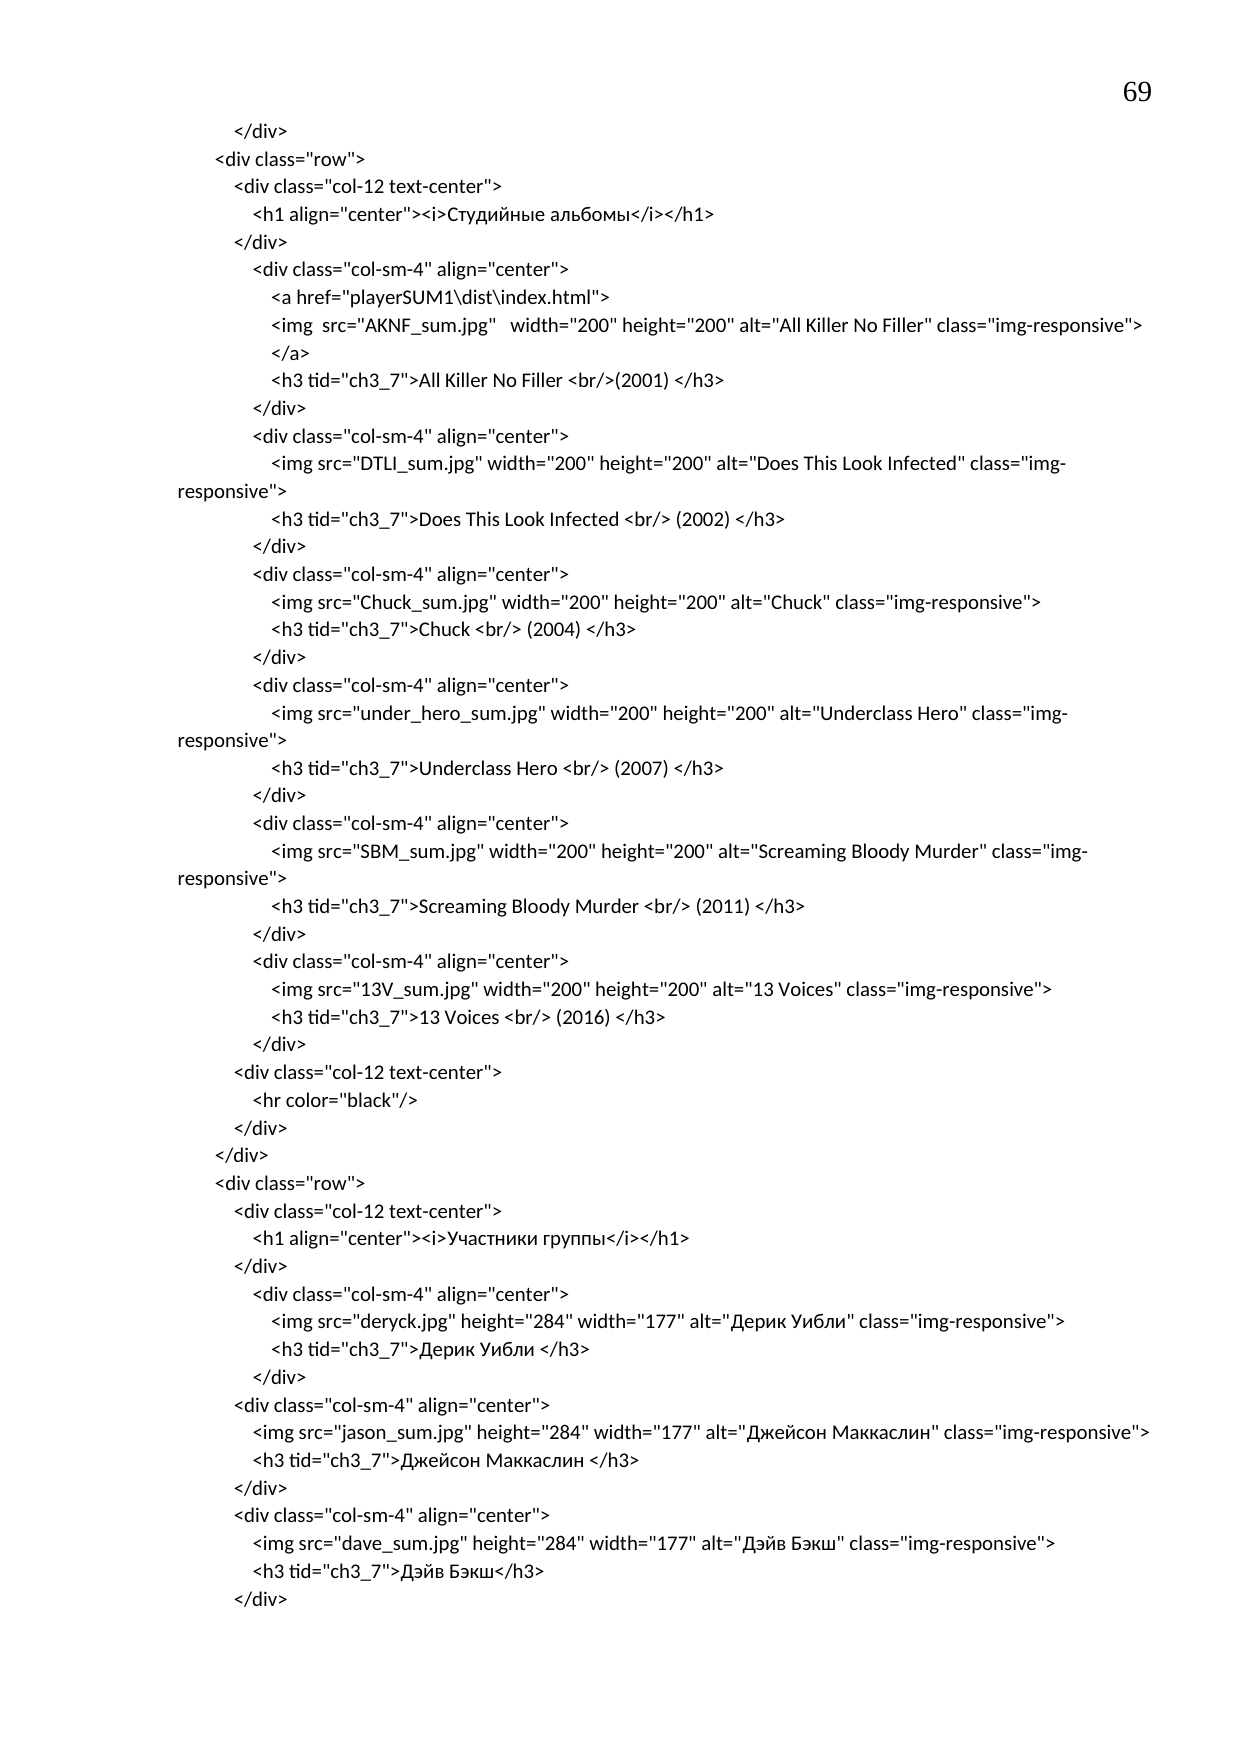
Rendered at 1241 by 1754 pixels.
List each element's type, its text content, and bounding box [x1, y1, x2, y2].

text </div> [177, 644, 1152, 670]
text <h3 tid="ch3_7">13 Voices <br/> (2016) </h3> [177, 1004, 1152, 1029]
text </div> [177, 782, 1152, 808]
text <img src="13V_sum.jpg" width="200" height="200" alt="13 Voices" class="img-responsive"> [177, 976, 1152, 1002]
text <div class="col-sm-4" align="center"> [177, 948, 1152, 974]
text <div class="row"> [177, 146, 1152, 171]
text <img src="deryck.jpg" height="284" width="177" alt="Дерик Уибли" class="img-responsive"> [177, 1309, 1152, 1334]
text </div> [177, 1586, 1152, 1611]
text <h3 tid="ch3_7">All Killer No Filler <br/>(2001) </h3> [177, 367, 1152, 393]
text </div> [177, 118, 1152, 143]
text </div> [177, 1475, 1152, 1500]
text <div class="col-sm-4" align="center"> [177, 810, 1152, 836]
text </div> [177, 395, 1152, 421]
text </div> [177, 1115, 1152, 1140]
text <div class="col-12 text-center"> [177, 1198, 1152, 1223]
text <img src="under_hero_sum.jpg" width="200" height="200" alt="Underclass Hero" class="img-responsive"> [177, 700, 1152, 752]
text <div class="col-sm-4" align="center"> [177, 561, 1152, 587]
text <h3 tid="ch3_7">Underclass Hero <br/> (2007) </h3> [177, 755, 1152, 780]
text <hr color="black"/> [177, 1087, 1152, 1112]
text <div class="col-sm-4" align="center"> [177, 257, 1152, 282]
text <a href="playerSUM1\dist\index.html"> [177, 284, 1152, 310]
text </div> [177, 1253, 1152, 1279]
text <h3 tid="ch3_7">Дерик Уибли </h3> [177, 1336, 1152, 1362]
text <h3 tid="ch3_7">Джейсон Маккаслин </h3> [177, 1447, 1152, 1473]
text <h3 tid="ch3_7">Screaming Bloody Murder <br/> (2011) </h3> [177, 893, 1152, 918]
text <img src="DTLI_sum.jpg" width="200" height="200" alt="Does This Look Infected" class="img-responsive"> [177, 451, 1152, 503]
text </a> [177, 340, 1152, 365]
text <div class="col-12 text-center"> [177, 173, 1152, 199]
text </div> [177, 1364, 1152, 1389]
text <h1 align="center"><i>Студийные альбомы</i></h1> [177, 201, 1152, 227]
text <div class="col-sm-4" align="center"> [177, 672, 1152, 697]
text <h3 tid="ch3_7">Дэйв Бэкш</h3> [177, 1558, 1152, 1583]
text <img src="SBM_sum.jpg" width="200" height="200" alt="Screaming Bloody Murder" class="img-responsive"> [177, 838, 1152, 891]
text <img src="Chuck_sum.jpg" width="200" height="200" alt="Chuck" class="img-responsive"> [177, 589, 1152, 614]
text </div> [177, 229, 1152, 254]
text <img src="AKNF_sum.jpg" width="200" height="200" alt="All Killer No Filler" class="img-responsive"> [177, 312, 1152, 337]
text <div class="col-sm-4" align="center"> [177, 1503, 1152, 1528]
text <img src="dave_sum.jpg" height="284" width="177" alt="Дэйв Бэкш" class="img-responsive"> [177, 1530, 1152, 1556]
text </div> [177, 921, 1152, 946]
text <h1 align="center"><i>Участники группы</i></h1> [177, 1226, 1152, 1251]
text <div class="col-sm-4" align="center"> [177, 423, 1152, 448]
text </div> [177, 1032, 1152, 1057]
text <div class="col-sm-4" align="center"> [177, 1281, 1152, 1306]
text <div class="col-12 text-center"> [177, 1059, 1152, 1085]
text </div> [177, 533, 1152, 559]
text <div class="row"> [177, 1170, 1152, 1196]
text </div> [177, 1142, 1152, 1168]
text <h3 tid="ch3_7">Chuck <br/> (2004) </h3> [177, 617, 1152, 642]
text <h3 tid="ch3_7">Does This Look Infected <br/> (2002) </h3> [177, 506, 1152, 531]
text <div class="col-sm-4" align="center"> [177, 1392, 1152, 1417]
text <img src="jason_sum.jpg" height="284" width="177" alt="Джейсон Маккаслин" class="img-responsive"> [177, 1419, 1152, 1445]
